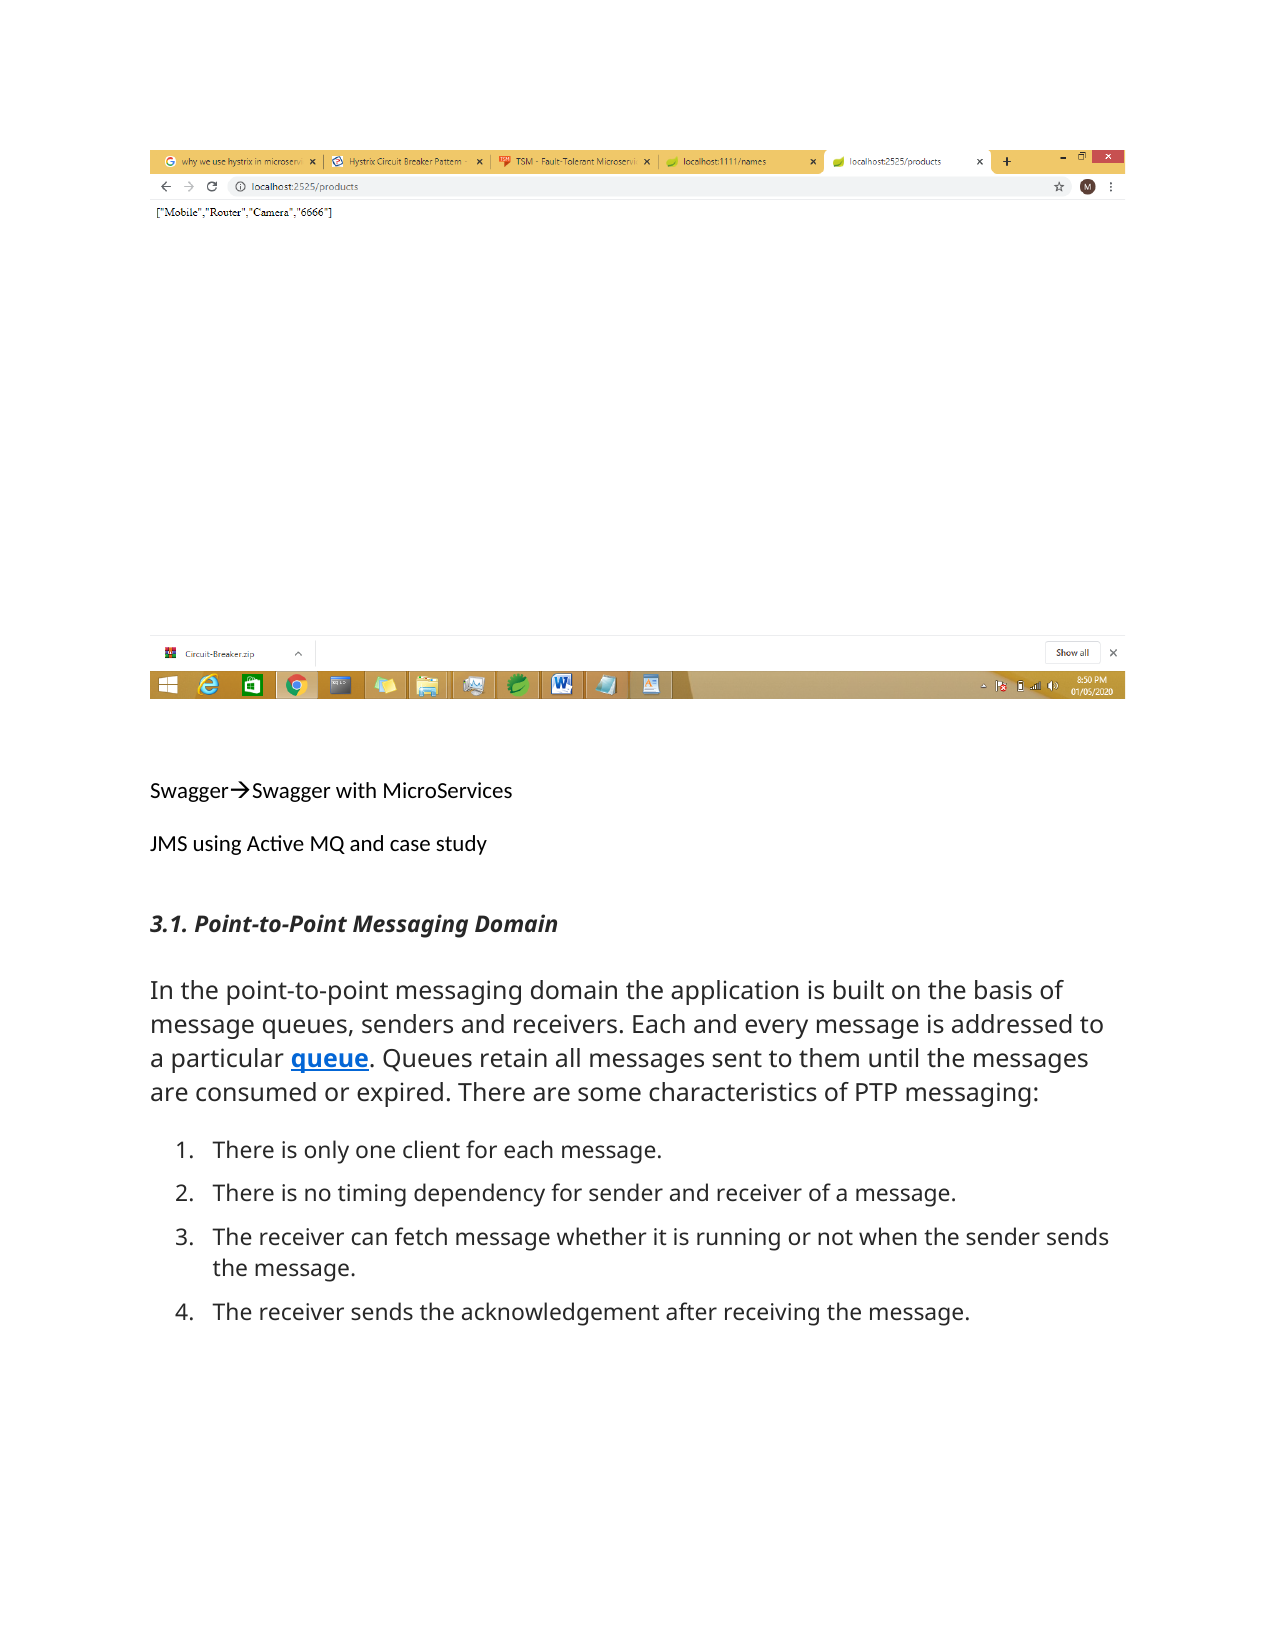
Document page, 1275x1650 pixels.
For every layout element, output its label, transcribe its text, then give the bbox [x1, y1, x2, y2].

text In the point-to-point messaging domain the application is built on the basis of message queues, senders and receivers. Each and every message is addressed to a particular queue. Queues retain all messages sent to them until the messages are consumed or expired. There are some characteristics of PTP messaging: [150, 972, 1125, 1108]
text SwaggerSwagger with MicroServices [150, 776, 1125, 804]
list There is no timing dependency for sender and receiver of a message. [175, 1177, 1125, 1208]
picture [150, 150, 1125, 699]
subtitle 3.1. Point-to-Point Messaging Domain [150, 908, 1125, 939]
text JMS using Active MQ and case study [150, 829, 1125, 857]
list The receiver can fetch message whether it is running or not when the sender sends the message. [175, 1221, 1125, 1283]
list There is only one client for each message. [175, 1133, 1125, 1165]
list The receiver sends the acknowledgement after receiving the message. [175, 1296, 1125, 1327]
